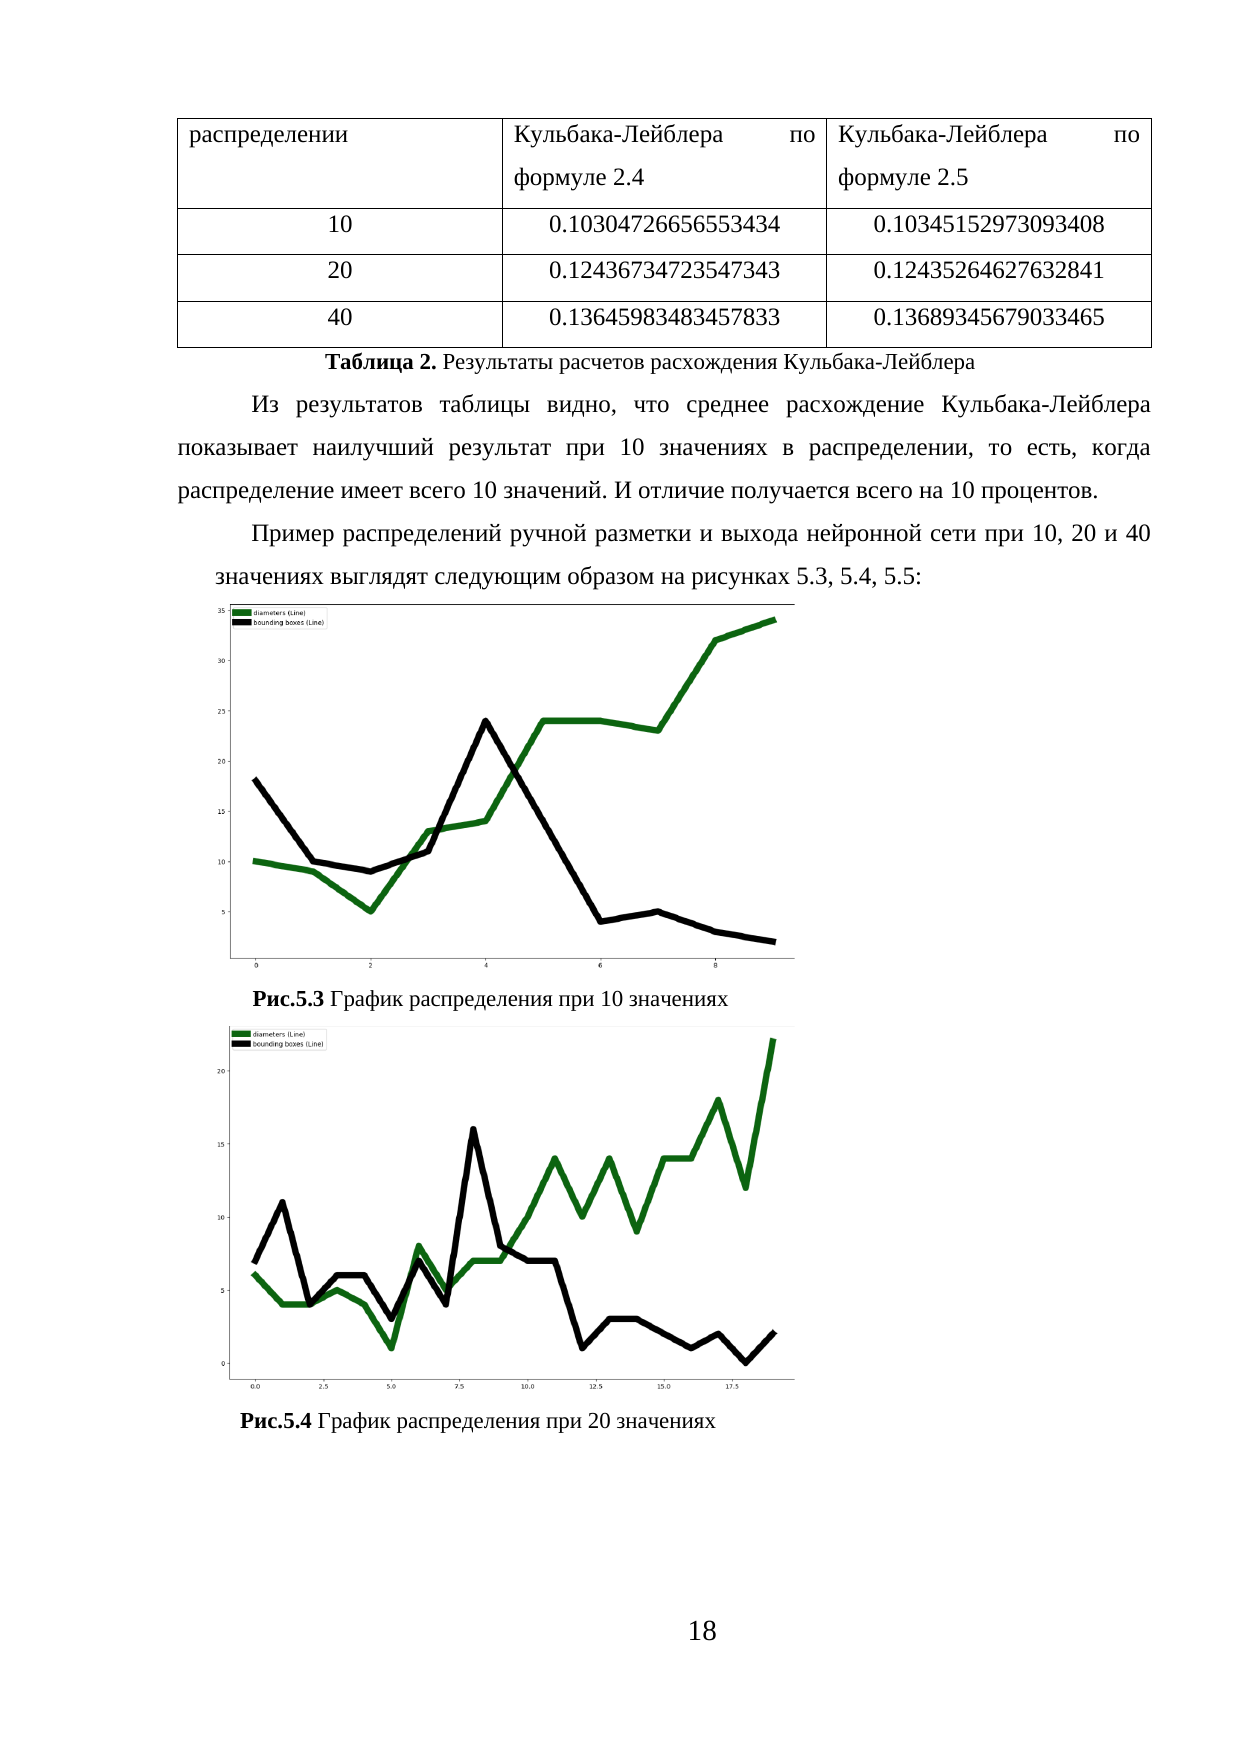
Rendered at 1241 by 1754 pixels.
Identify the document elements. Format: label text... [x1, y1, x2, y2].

text Из результатов таблицы видно, что среднее расхождение Кульбака-Лейблера показывает наилучший результат при 10 значениях в распределении, то есть, когда распределение имеет всего 10 значений. И отличие получается всего на 10 процентов. [177, 389, 1152, 504]
table_cell 0.10304726656553434 [503, 209, 826, 254]
table_cell 0.12435264627632841 [827, 255, 1151, 301]
picture [215, 1026, 795, 1390]
text Пример распределений ручной разметки и выхода нейронной сети при 10, 20 и 40 значениях выглядят следующим образом на рисунках 5.3, 5.4, 5.5: [215, 518, 1152, 590]
text Рис.5.4 График распределения при 20 значениях [177, 1407, 1152, 1433]
table_cell 20 [178, 255, 502, 301]
table_cell 0.12436734723547343 [503, 255, 826, 301]
text Рис.5.3 График распределения при 10 значениях [177, 985, 1152, 1012]
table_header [178, 119, 502, 208]
table_cell 0.13645983483457833 [503, 302, 826, 347]
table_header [503, 119, 826, 208]
table_cell 40 [178, 302, 502, 347]
table_cell 10 [178, 209, 502, 254]
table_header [827, 119, 1151, 208]
text Таблица 2. Результаты расчетов расхождения Кульбака-Лейблера [177, 348, 1152, 374]
table_cell 0.10345152973093408 [827, 209, 1151, 254]
picture [215, 604, 795, 969]
table_cell 0.13689345679033465 [827, 302, 1151, 347]
